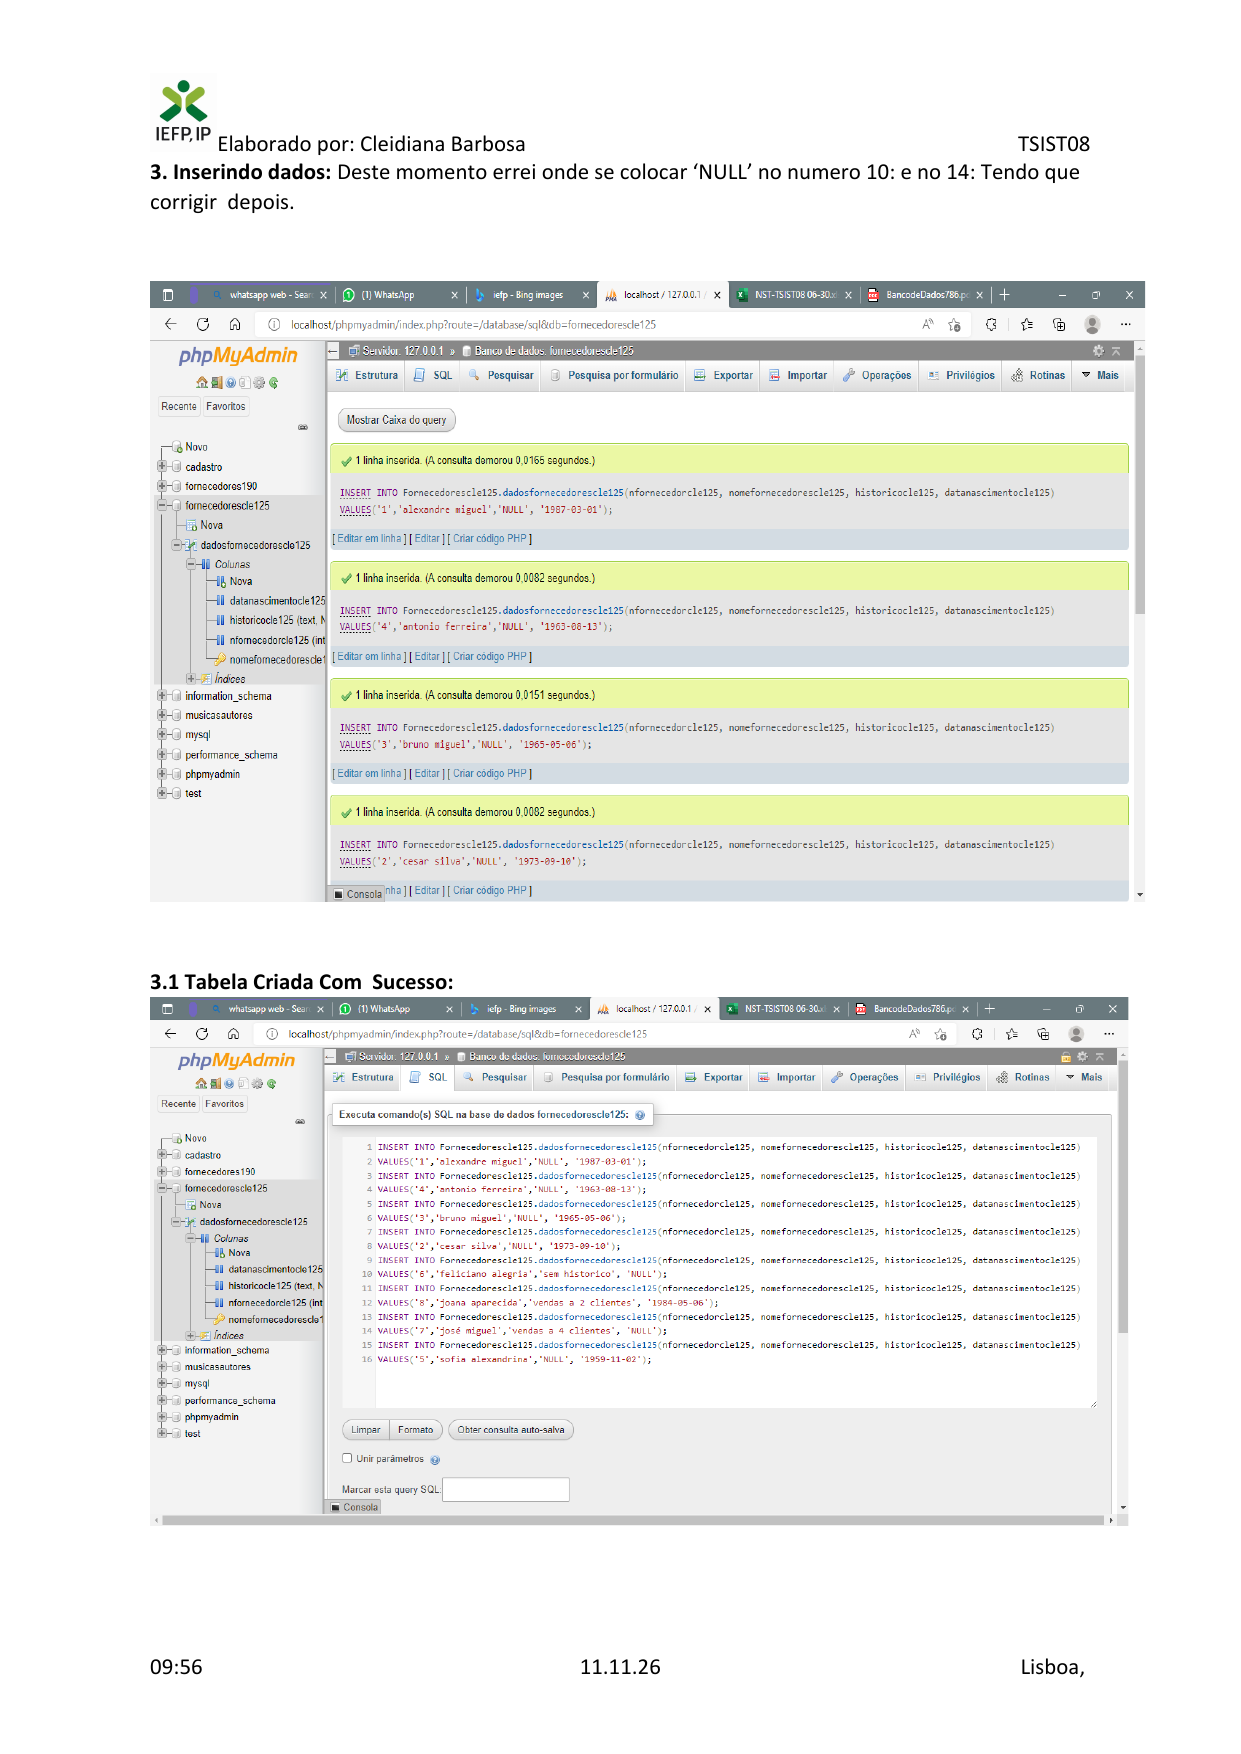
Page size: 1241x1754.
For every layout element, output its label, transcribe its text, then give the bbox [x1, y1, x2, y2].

picture [150, 997, 1129, 1526]
picture [150, 281, 1146, 902]
picture [150, 73, 217, 152]
text 3.1 Tabela Criada Com Sucesso: [150, 967, 1090, 997]
text 3. Inserindo dados: Deste momento errei onde se colocar ‘NULL’ no numero 10: e no 14: Tendo que corrigir depois. [150, 157, 1090, 215]
